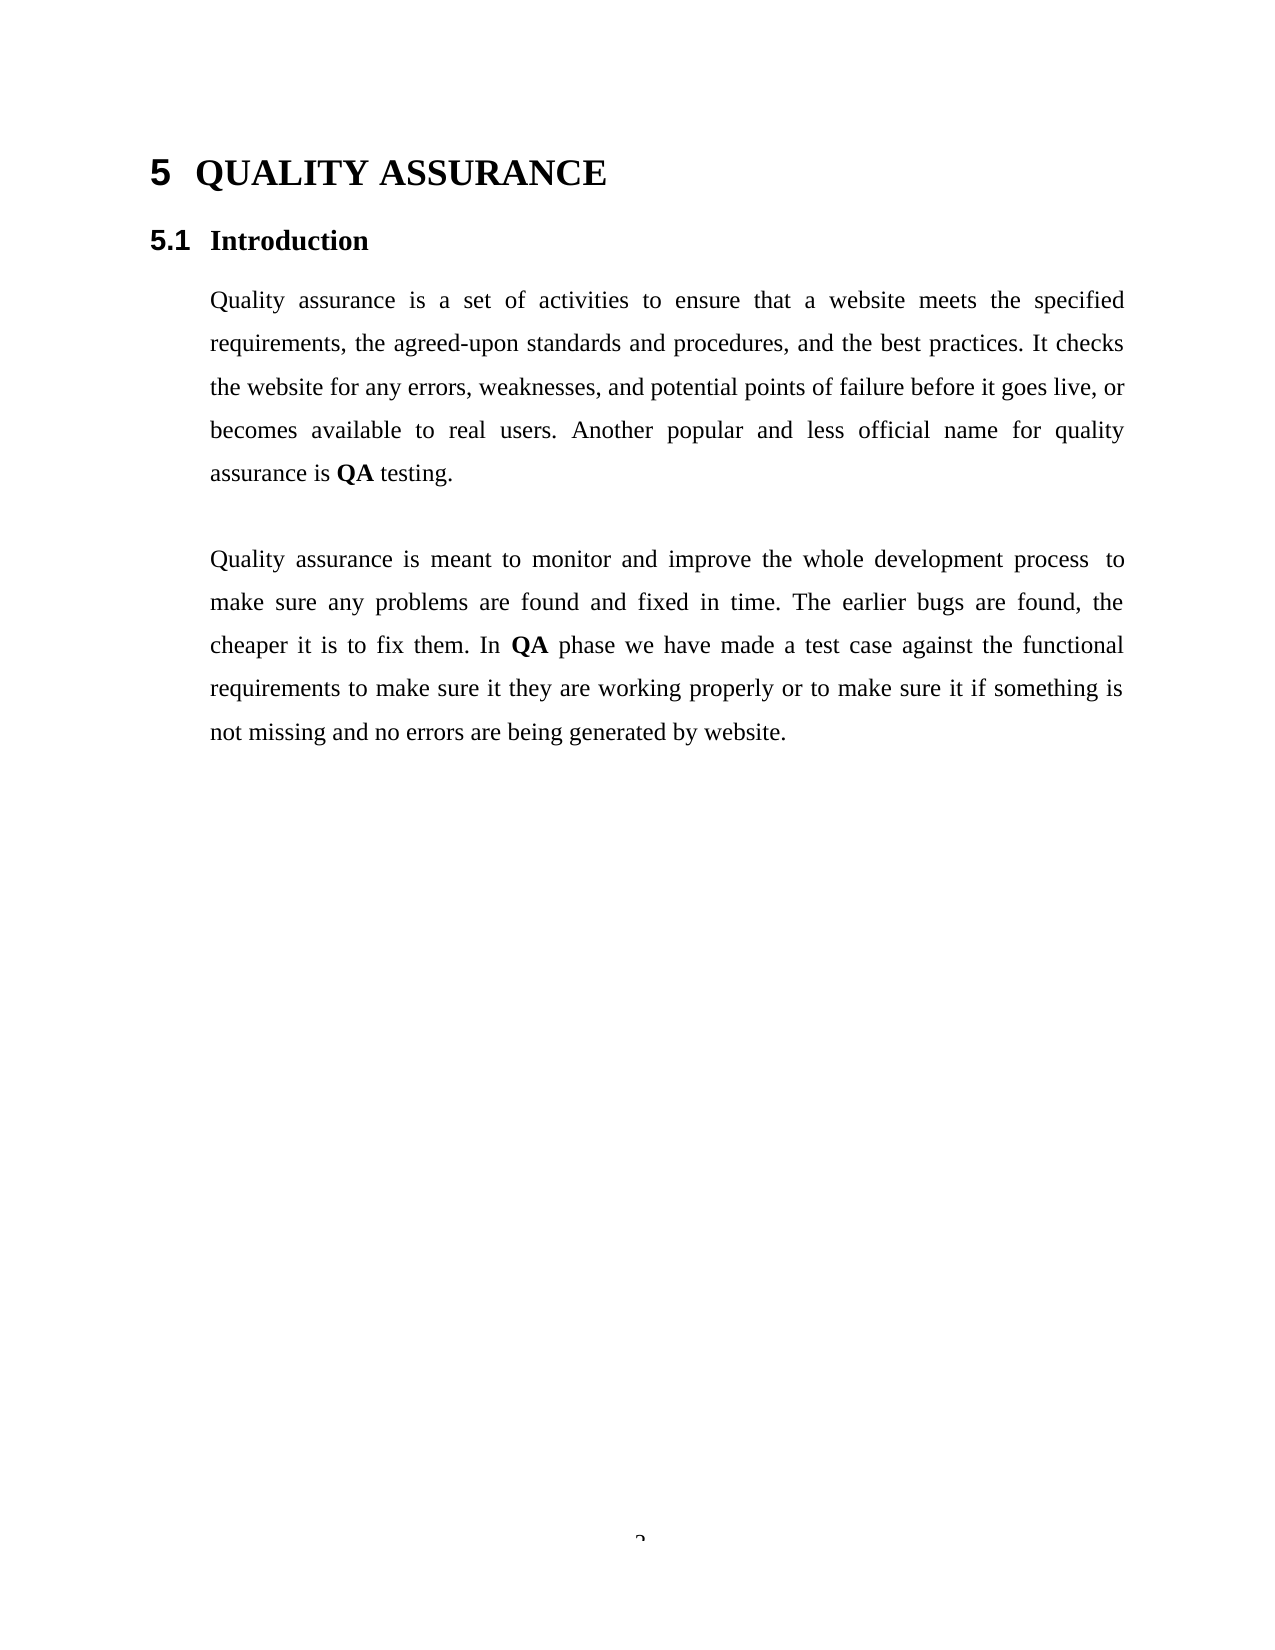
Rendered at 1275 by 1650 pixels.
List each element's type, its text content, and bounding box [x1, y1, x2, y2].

text Quality assurance is meant to monitor and improve the whole development process to make sure any problems are found and fixed in time. The earlier bugs are found, the cheaper it is to fix them. In QA phase we have made a test case against the functional requirements to make sure it they are working properly or to make sure it if something is not missing and no errors are being generated by website. [210, 544, 1125, 745]
subtitle Introduction [150, 222, 1206, 256]
subtitle QUALITY ASSURANCE [150, 150, 1206, 193]
text Quality assurance is a set of activities to ensure that a website meets the specified requirements, the agreed-upon standards and procedures, and the best practices. It checks the website for any errors, weaknesses, and potential points of failure before it goes live, or becomes available to real users. Another popular and less official name for quality assurance is QA testing. [210, 285, 1125, 487]
